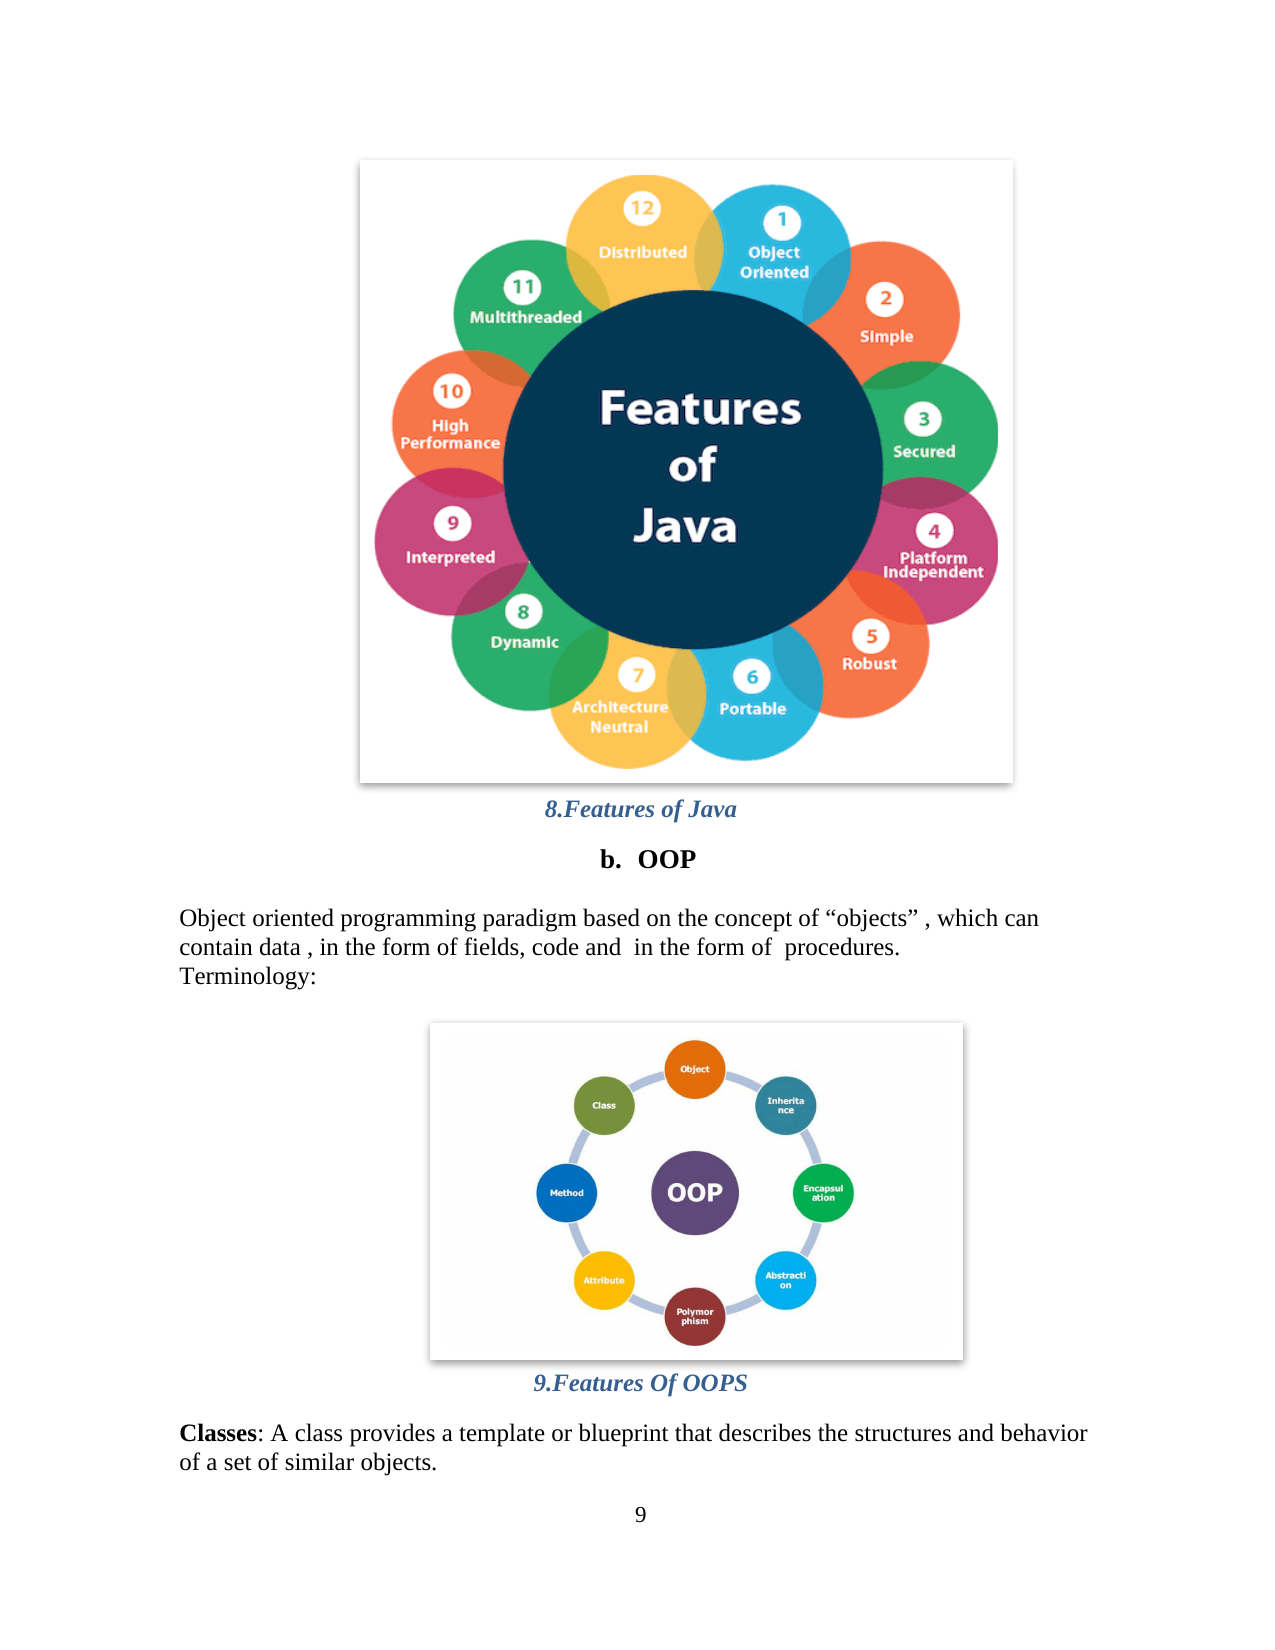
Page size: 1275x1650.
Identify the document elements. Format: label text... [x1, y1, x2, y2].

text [179, 1418, 1102, 1476]
text Object oriented programming paradigm based on the concept of “objects” , which can contain data , in the form of fields, code and in the form of procedures. [179, 903, 1102, 961]
text 9.Features Of OOPS [179, 1368, 1102, 1397]
picture [374, 175, 998, 769]
text 8.Features of Java [179, 794, 1102, 823]
picture [445, 1037, 949, 1346]
list OOP [217, 843, 1079, 874]
text Terminology: [179, 961, 1102, 989]
